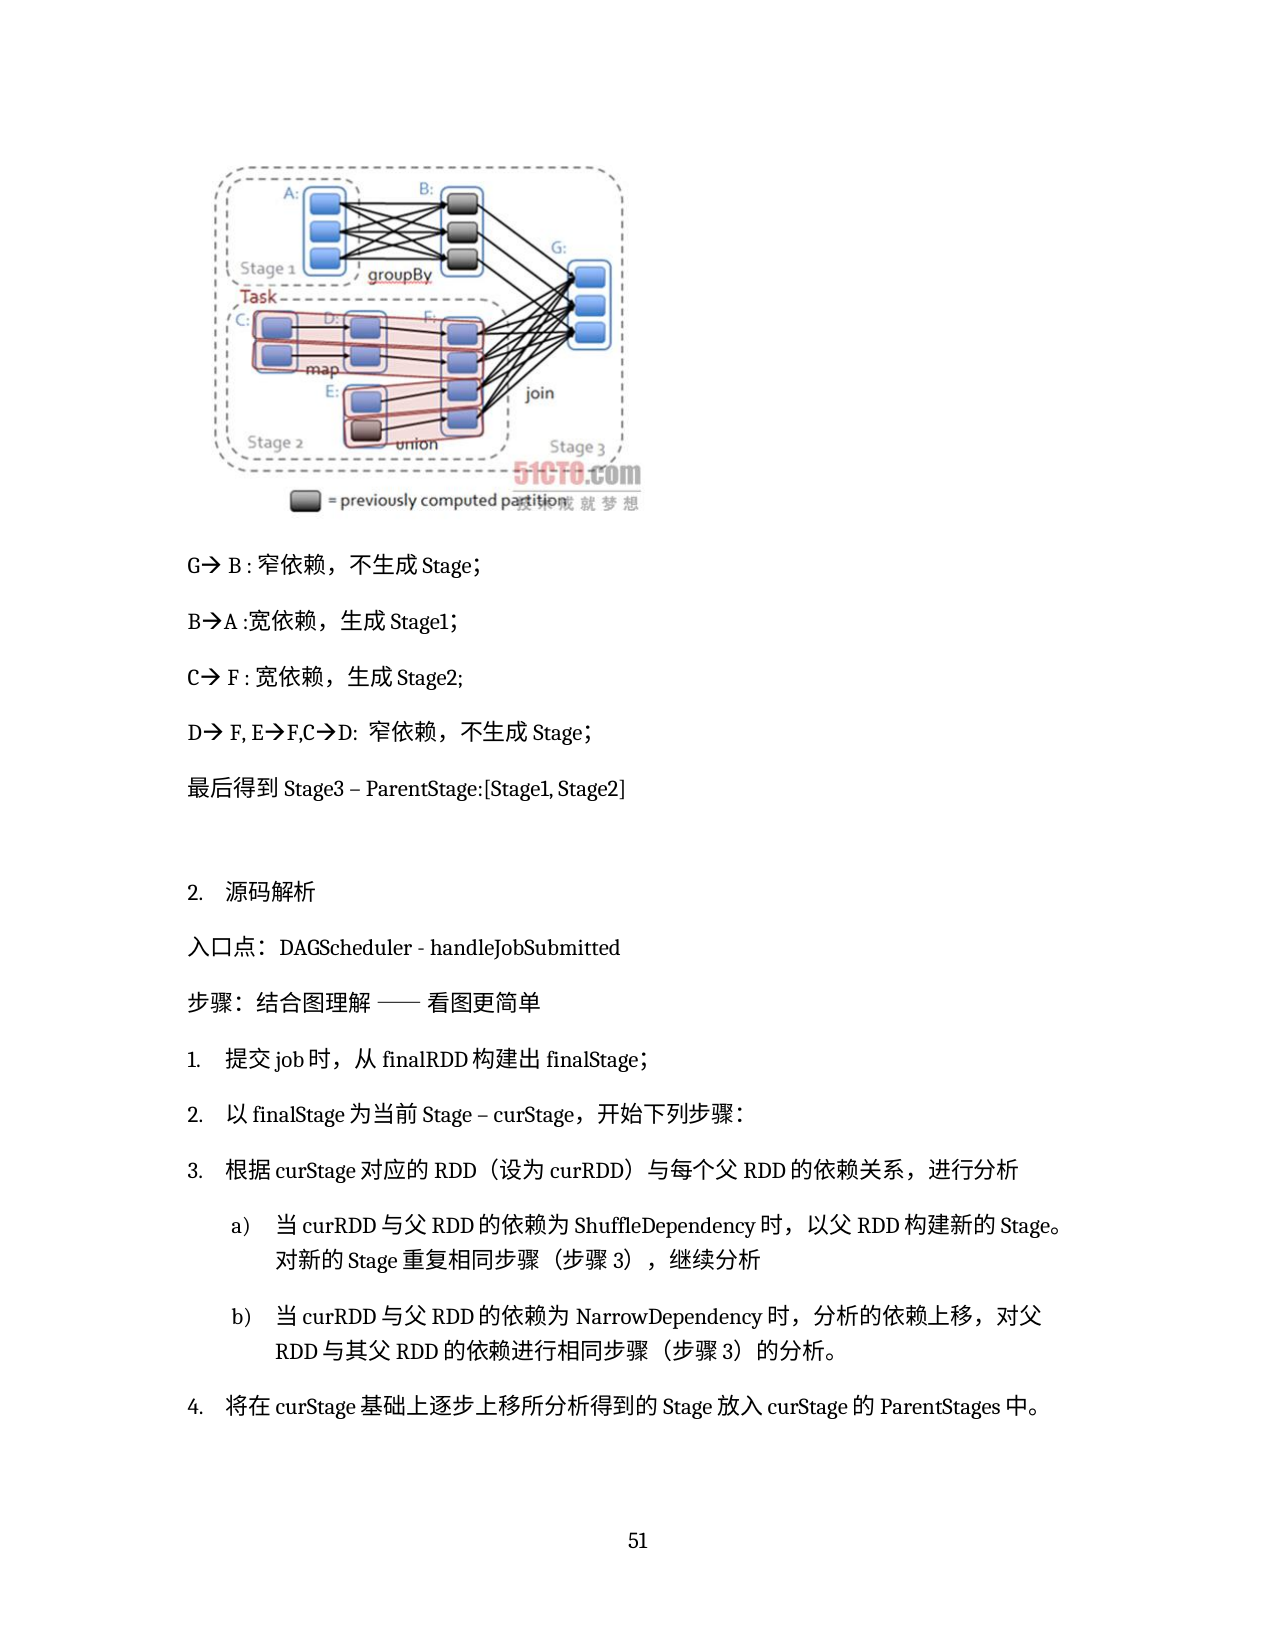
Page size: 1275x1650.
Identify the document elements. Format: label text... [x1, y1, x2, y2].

text D F, EF,CD: 窄依赖，不生成Stage； [187, 714, 1087, 747]
text G B : 窄依赖，不生成Stage； [187, 547, 1087, 580]
list 当curRDD与父RDD的依赖为 NarrowDependency时，分析的依赖上移，对父RDD与其父RDD的依赖进行相同步骤（步骤3）的分析。 [231, 1298, 1087, 1366]
list 根据curStage对应的RDD（设为curRDD）与每个父RDD的依赖关系，进行分析 [187, 1152, 1087, 1185]
text 最后得到 Stage3 – ParentStage:[Stage1, Stage2] [187, 769, 1087, 803]
list 源码解析 [187, 874, 1087, 907]
list 以finalStage为当前Stage – curStage，开始下列步骤： [187, 1096, 1087, 1129]
list 将在curStage基础上逐步上移所分析得到的Stage放入curStage的ParentStages中。 [187, 1388, 1087, 1421]
picture [187, 150, 653, 525]
text BA :宽依赖，生成Stage1； [187, 603, 1087, 636]
list 提交job时，从finalRDD构建出finalStage； [187, 1041, 1087, 1074]
list 当curRDD与父RDD的依赖为ShuffleDependency时，以父RDD 构建新的Stage。对新的Stage重复相同步骤（步骤3），继续分析 [231, 1207, 1087, 1275]
text 入口点：DAGScheduler - handleJobSubmitted [187, 929, 1087, 962]
text C F : 宽依赖，生成Stage2; [187, 658, 1087, 692]
text 步骤：结合图理解 —— 看图更简单 [187, 985, 1087, 1018]
